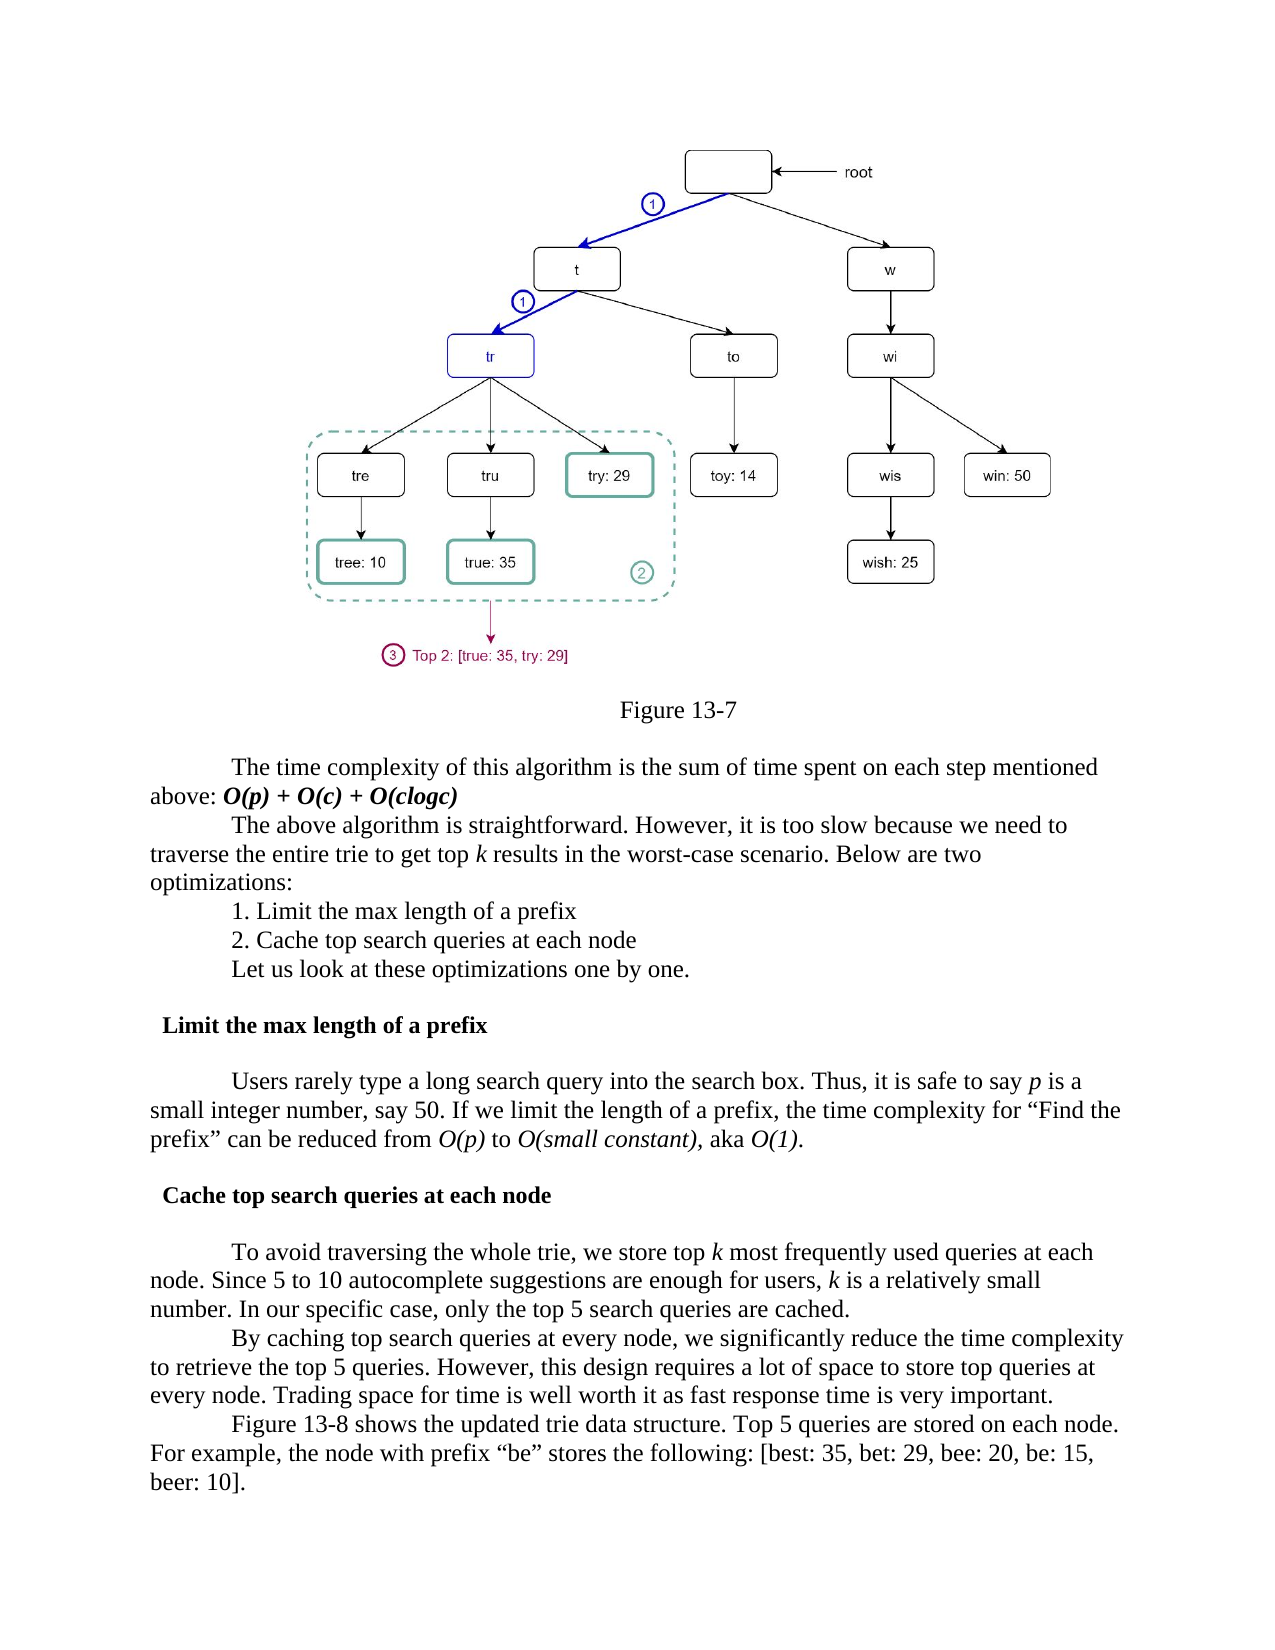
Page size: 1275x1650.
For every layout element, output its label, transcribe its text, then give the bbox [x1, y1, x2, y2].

text The above algorithm is straightforward. However, it is too slow because we need to traverse the entire trie to get top k results in the worst-case scenario. Below are two optimizations: [150, 810, 1125, 896]
text Let us look at these optimizations one by one. [150, 954, 1125, 982]
subtitle Cache top search queries at each node [150, 1181, 1125, 1209]
text To avoid traversing the whole trie, we store top k most frequently used queries at each node. Since 5 to 10 autocomplete suggestions are enough for users, k is a relatively small number. In our specific case, only the top 5 search queries are cached. [150, 1237, 1125, 1323]
text Users rarely type a long search query into the search box. Thus, it is safe to say p is a small integer number, say 50. If we limit the length of a prefix, the time complexity for “Find the prefix” can be reduced from O(p) to O(small constant), aka O(1). [150, 1066, 1125, 1153]
text 1. Limit the max length of a prefix [150, 896, 1125, 925]
text By caching top search queries at every node, we significantly reduce the time complexity to retrieve the top 5 queries. However, this design requires a lot of space to store top queries at every node. Trading space for time is well worth it as fast response time is very important. [150, 1323, 1125, 1409]
text 2. Cache top search queries at each node [150, 925, 1125, 954]
text The time complexity of this algorithm is the sum of time spent on each step mentioned above: O(p) + O(c) + O(clogc) [150, 752, 1125, 810]
text Figure 13-7 [150, 695, 1125, 724]
subtitle Limit the max length of a prefix [150, 1011, 1125, 1039]
picture [305, 150, 1051, 667]
text Figure 13-8 shows the updated trie data structure. Top 5 queries are stored on each node. For example, the node with prefix “be” stores the following: [best: 35, bet: 29, bee: 20, be: 15, beer: 10]. [150, 1409, 1125, 1495]
